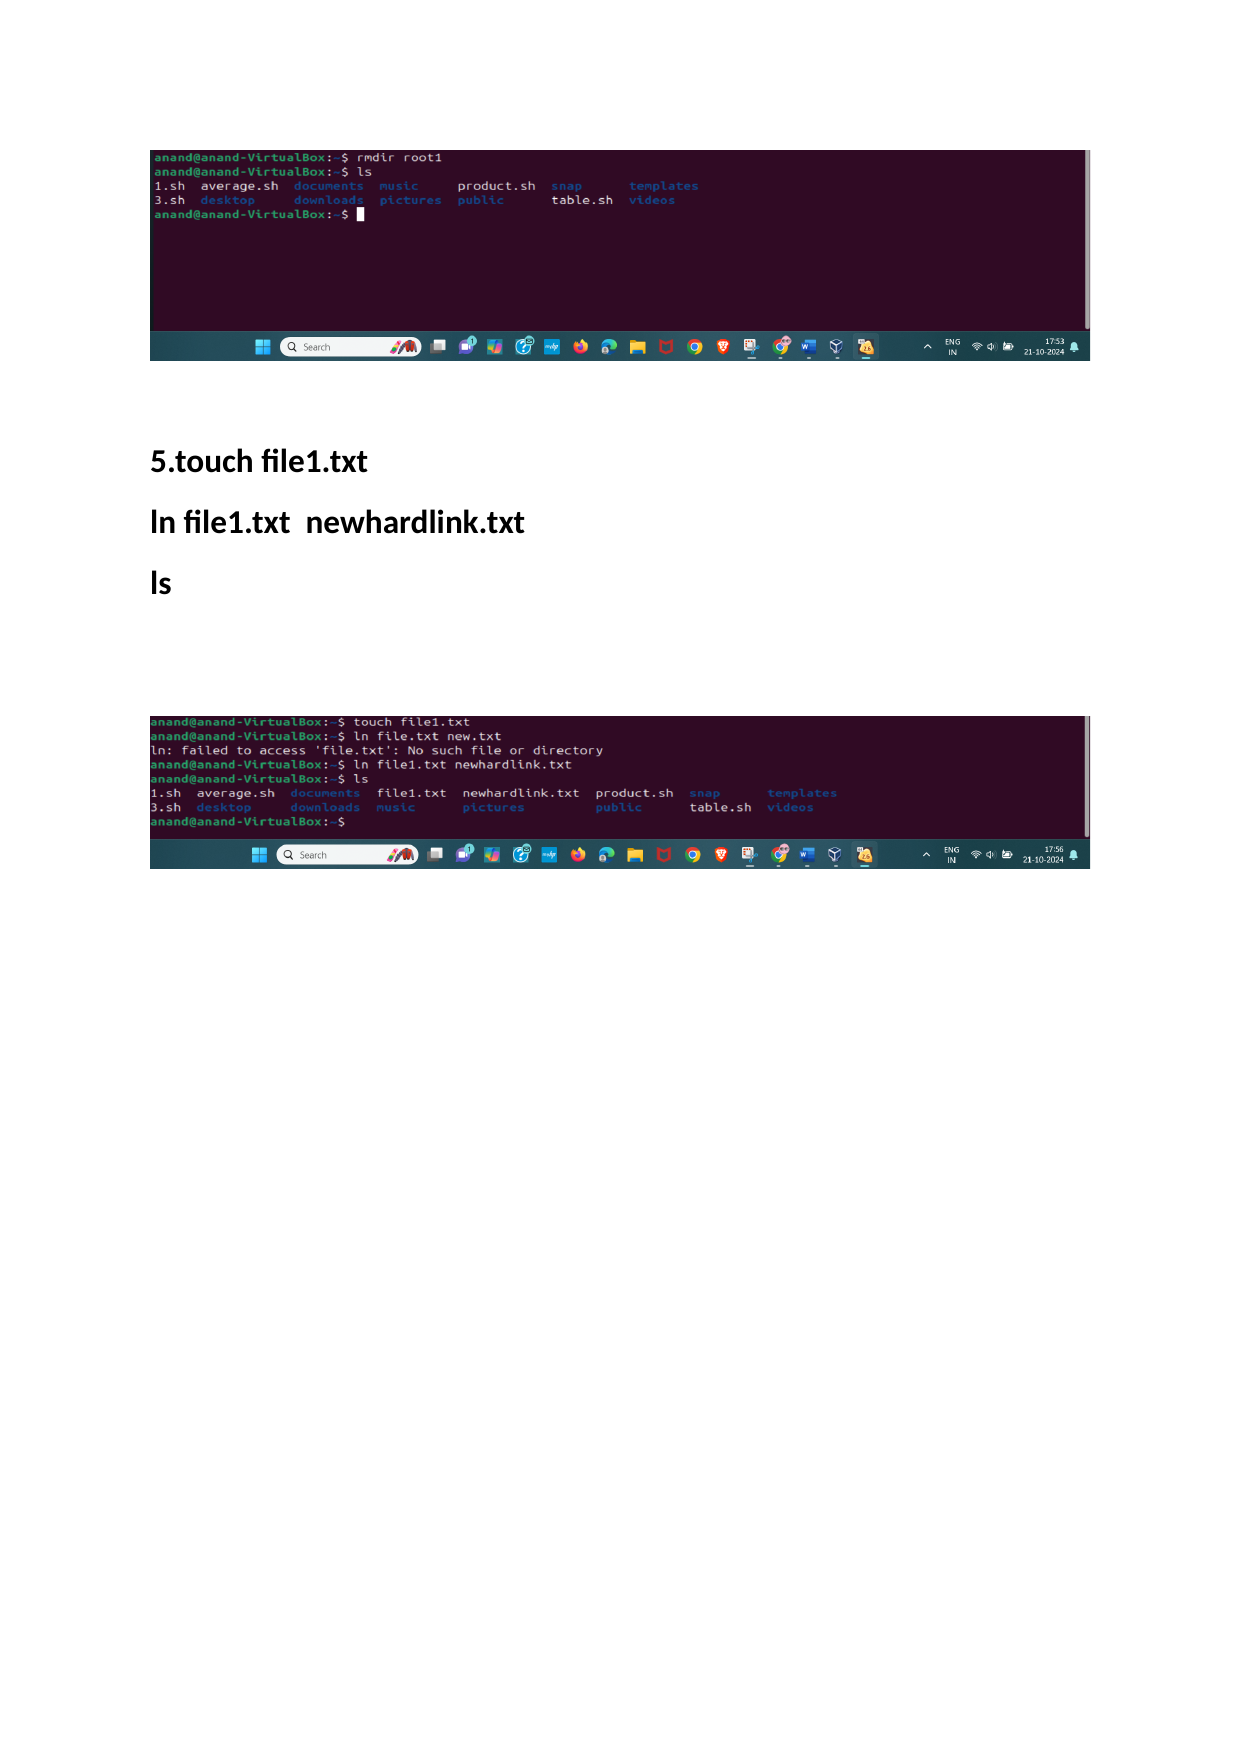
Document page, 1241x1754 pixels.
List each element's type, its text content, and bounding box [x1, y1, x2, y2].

picture [150, 150, 1091, 361]
text ls [150, 562, 1090, 602]
text 5.touch file1.txt [150, 441, 1090, 481]
picture [150, 716, 1091, 869]
text ln file1.txt newhardlink.txt [150, 501, 1090, 542]
